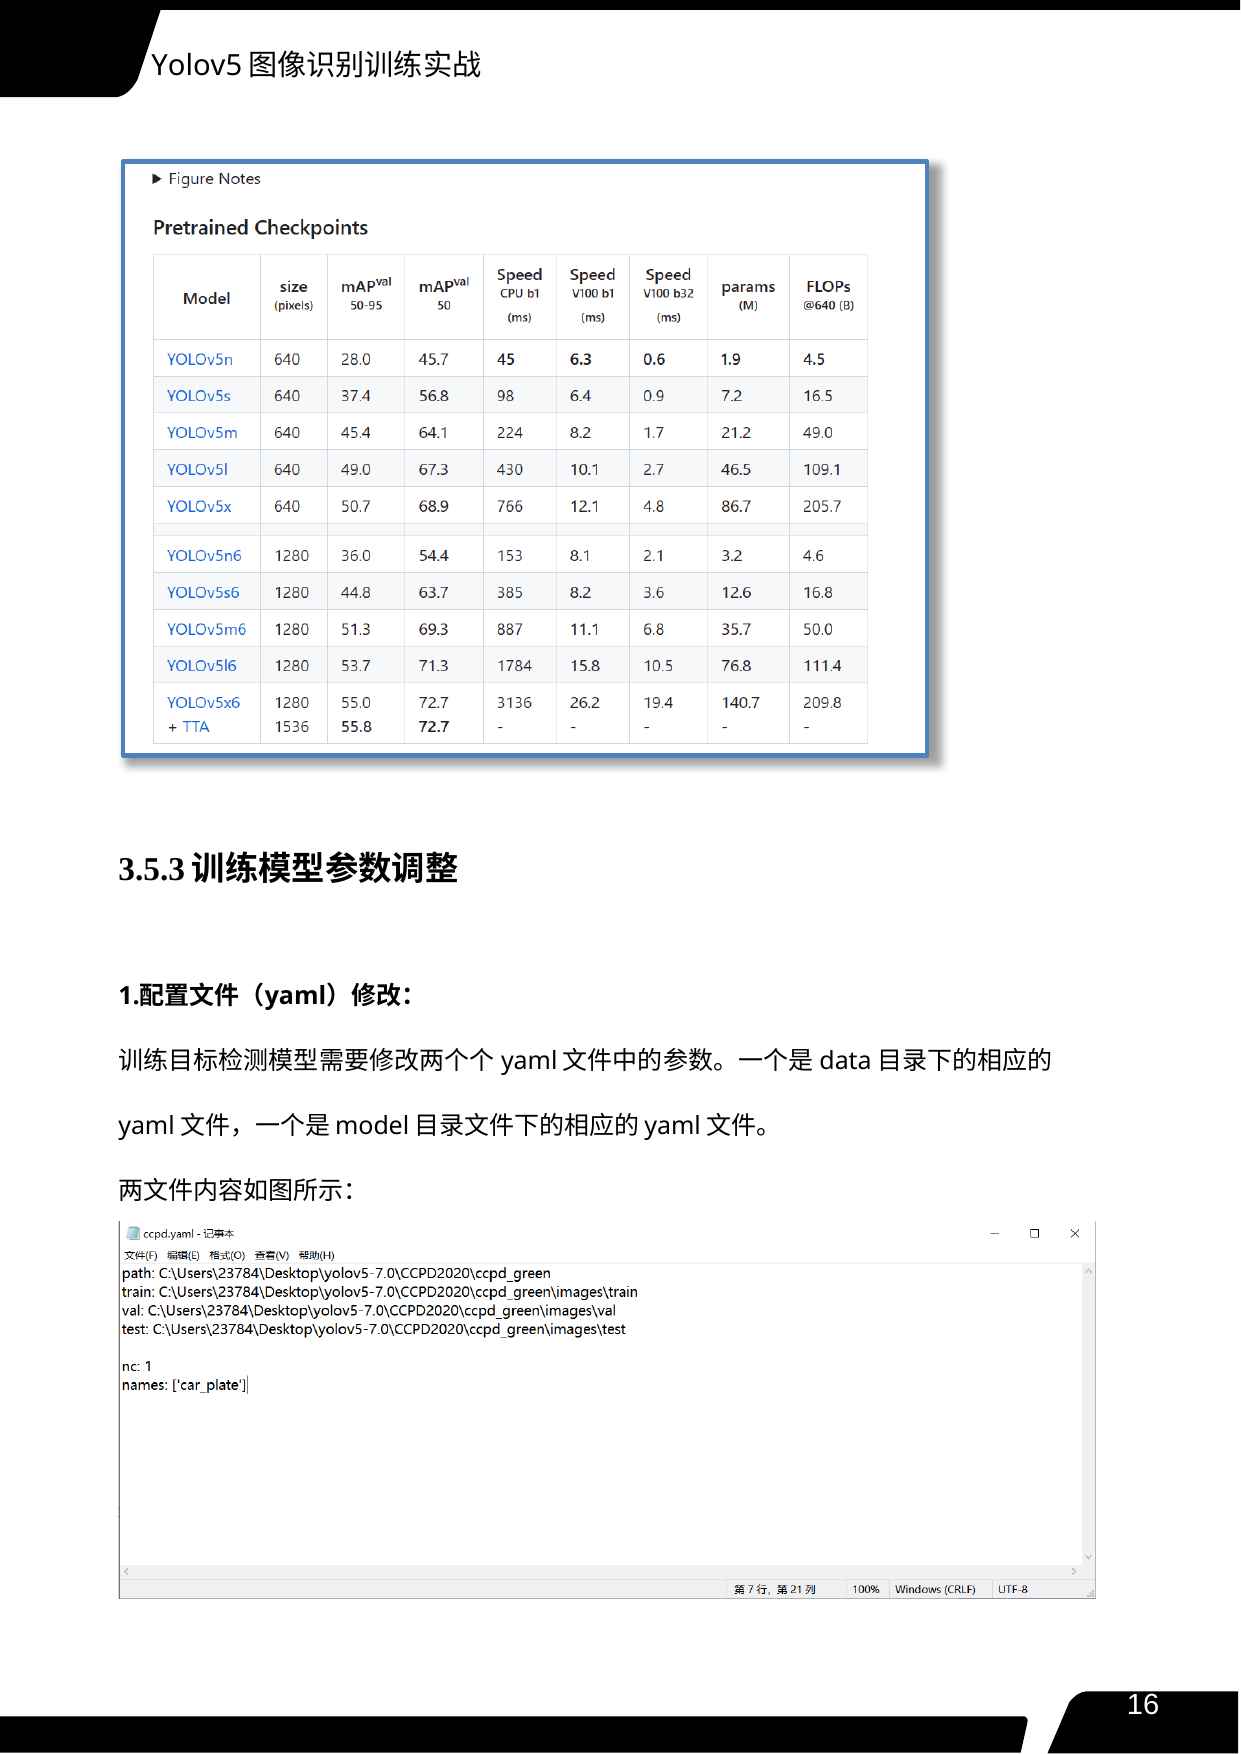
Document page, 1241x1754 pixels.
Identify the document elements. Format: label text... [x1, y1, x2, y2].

text 1.配置文件（yaml）修改： [118, 961, 1053, 1026]
picture [118, 1221, 1096, 1599]
text 两文件内容如图所示： [118, 1156, 1053, 1221]
picture [125, 164, 925, 753]
subtitle 3.5.3训练模型参数调整 [118, 834, 1053, 899]
text 训练目标检测模型需要修改两个个yaml文件中的参数。一个是data目录下的相应的yaml文件，一个是model目录文件下的相应的yaml文件。 [118, 1026, 1053, 1156]
